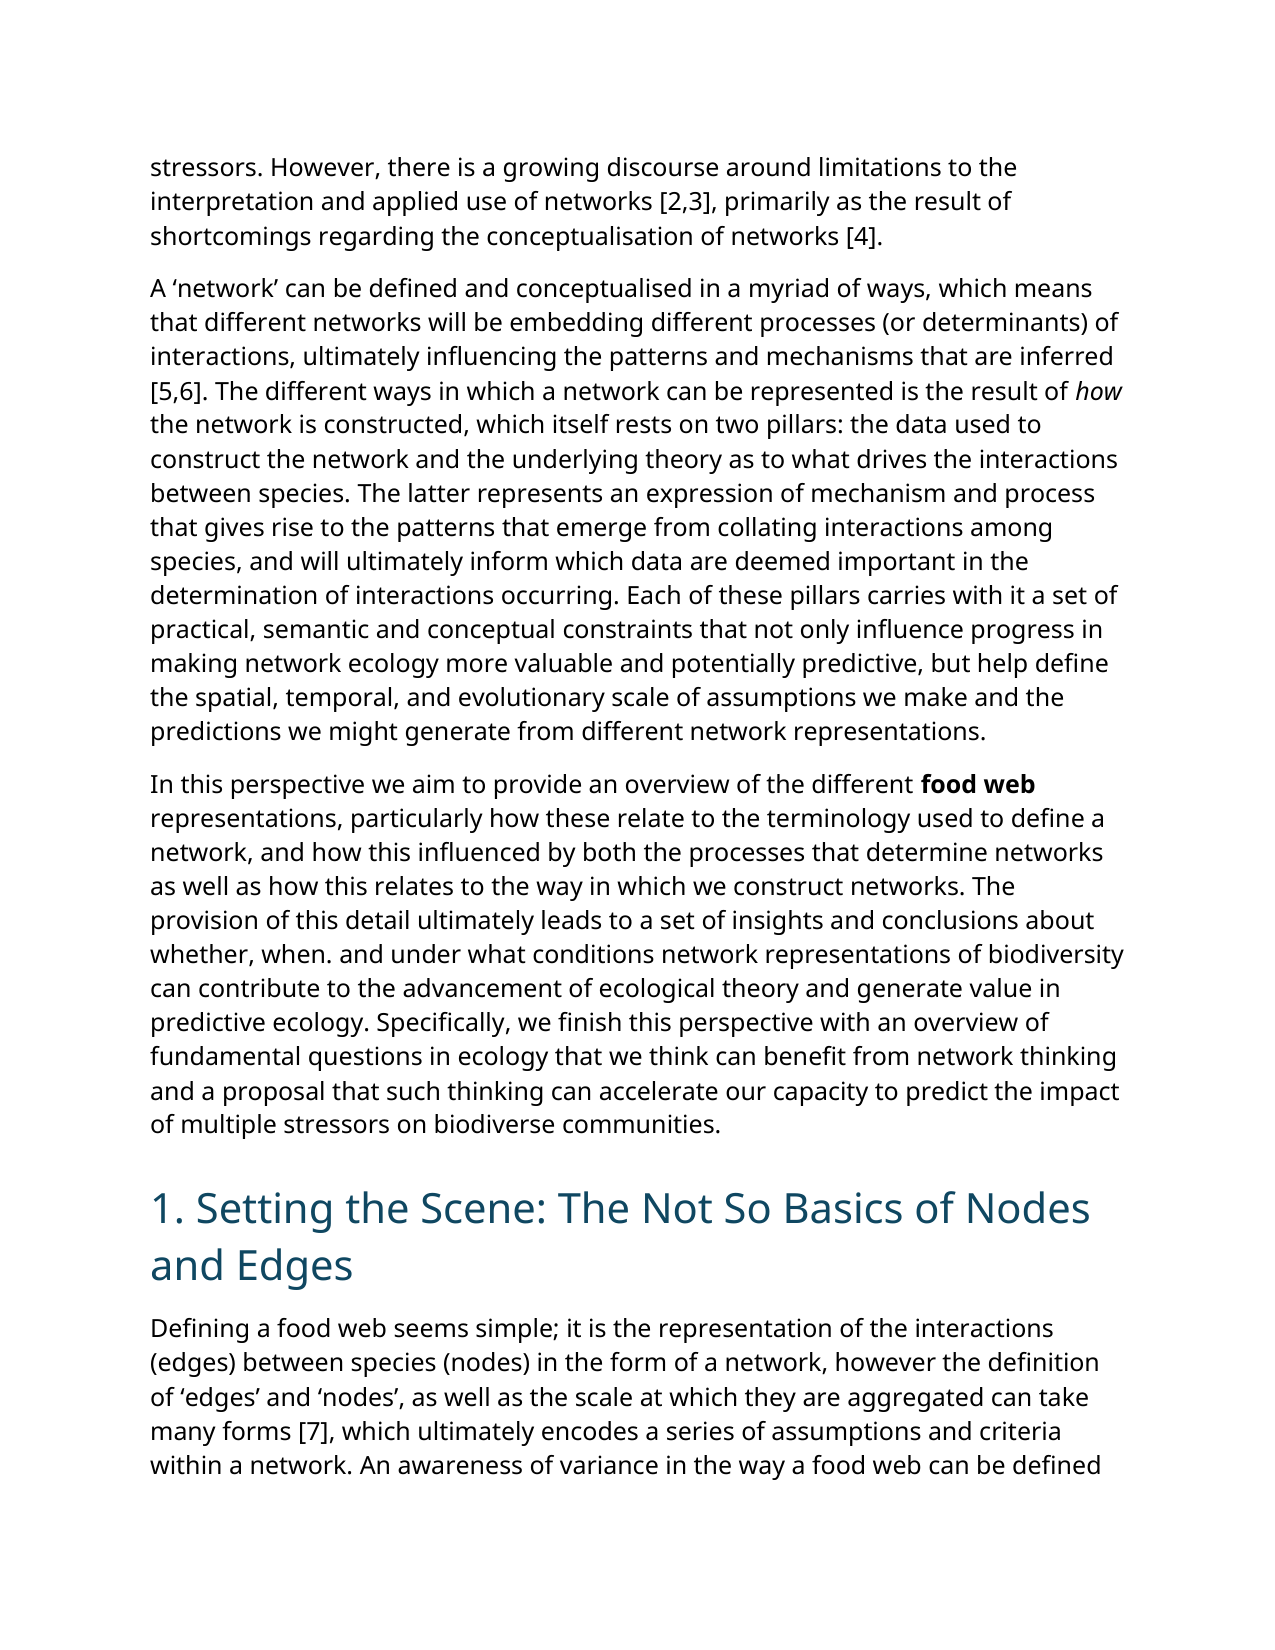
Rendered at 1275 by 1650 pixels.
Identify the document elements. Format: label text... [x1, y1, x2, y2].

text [150, 150, 1125, 252]
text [150, 1311, 1125, 1481]
text In this perspective we aim to provide an overview of the different food web representations, particularly how these relate to the terminology used to define a network, and how this influenced by both the processes that determine networks as well as how this relates to the way in which we construct networks. The provision of this detail ultimately leads to a set of insights and conclusions about whether, when. and under what conditions network representations of biodiversity can contribute to the advancement of ecological theory and generate value in predictive ecology. Specifically, we finish this perspective with an overview of fundamental questions in ecology that we think can benefit from network thinking and a proposal that such thinking can accelerate our capacity to predict the impact of multiple stressors on biodiverse communities. [150, 767, 1125, 1141]
subtitle 1. Setting the Scene: The Not So Basics of Nodes and Edges [150, 1179, 1125, 1292]
text A ‘network’ can be defined and conceptualised in a myriad of ways, which means that different networks will be embedding different processes (or determinants) of interactions, ultimately influencing the patterns and mechanisms that are inferred [5,6]. The different ways in which a network can be represented is the result of how the network is constructed, which itself rests on two pillars: the data used to construct the network and the underlying theory as to what drives the interactions between species. The latter represents an expression of mechanism and process that gives rise to the patterns that emerge from collating interactions among species, and will ultimately inform which data are deemed important in the determination of interactions occurring. Each of these pillars carries with it a set of practical, semantic and conceptual constraints that not only influence progress in making network ecology more valuable and potentially predictive, but help define the spatial, temporal, and evolutionary scale of assumptions we make and the predictions we might generate from different network representations. [150, 271, 1125, 748]
